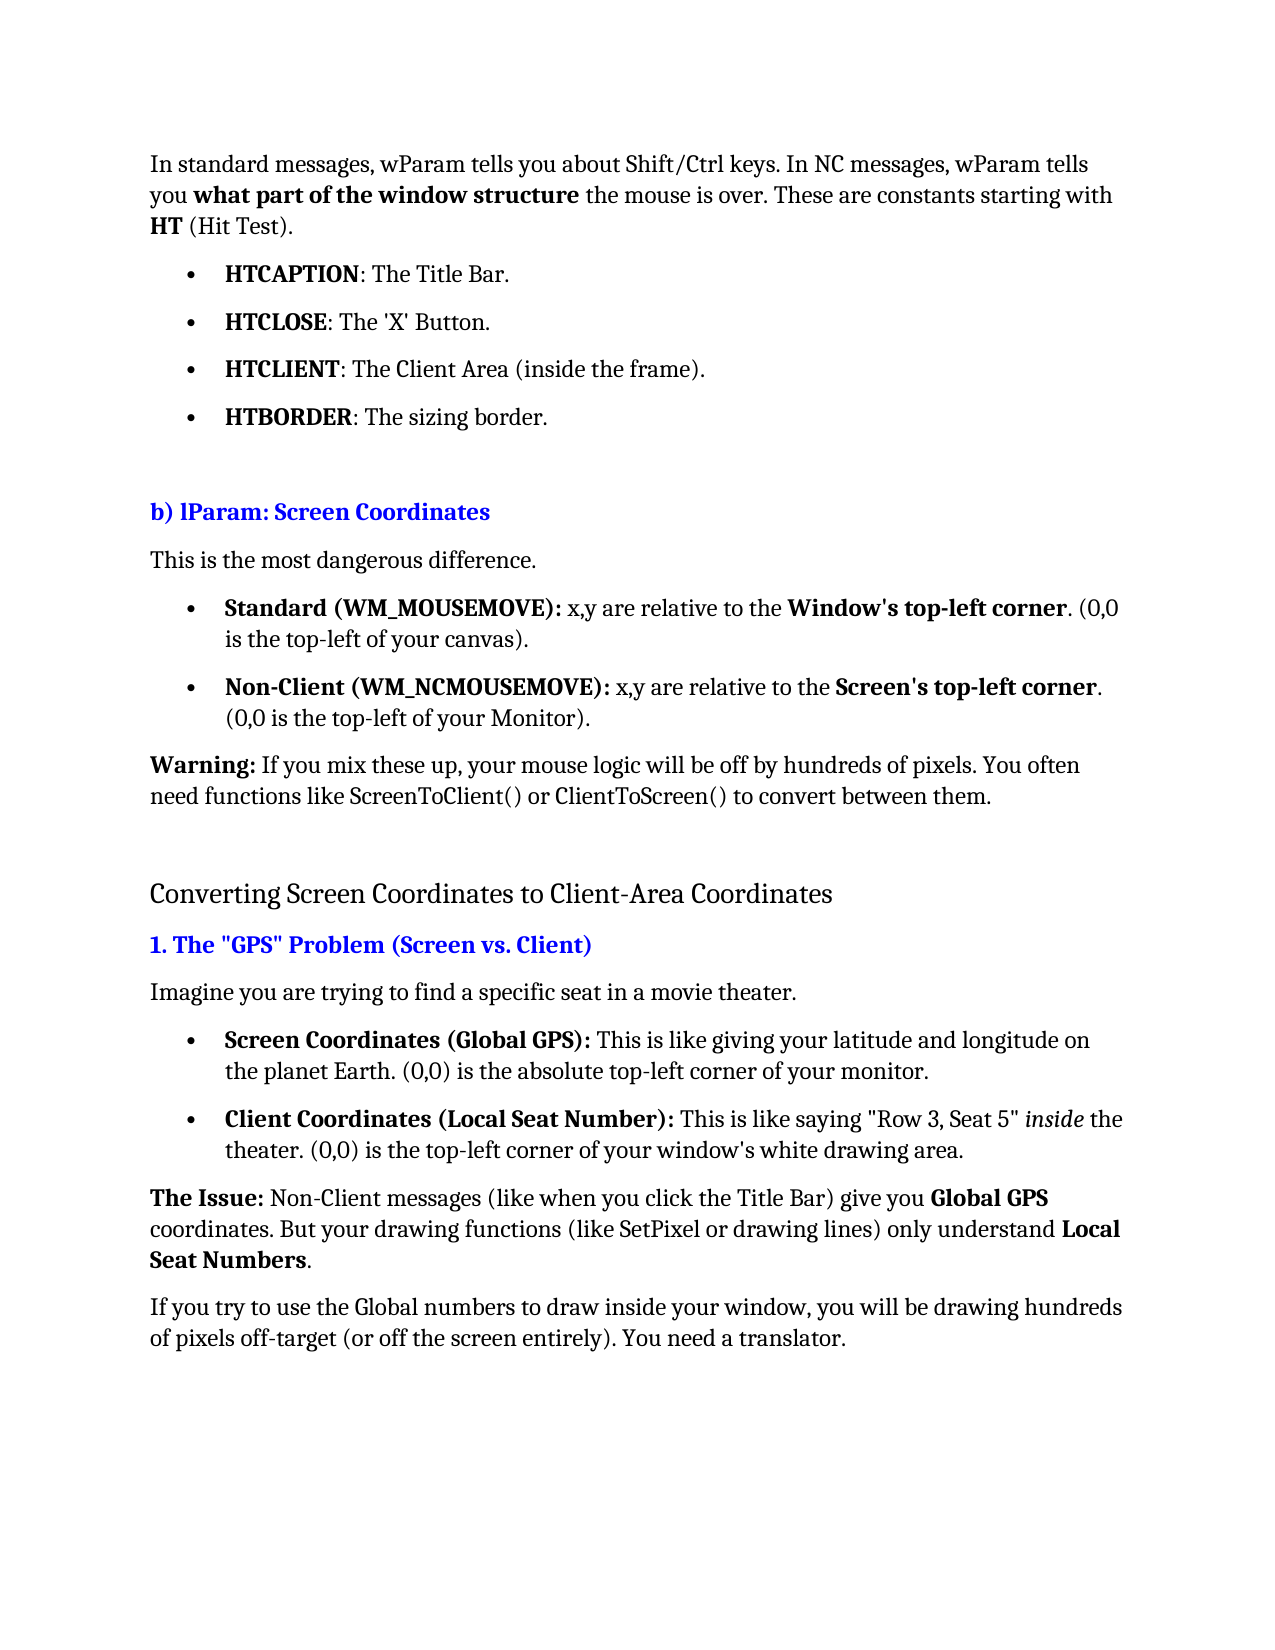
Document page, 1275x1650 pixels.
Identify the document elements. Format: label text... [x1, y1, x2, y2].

text 1. The "GPS" Problem (Screen vs. Client) [150, 931, 1125, 959]
text The Issue: Non-Client messages (like when you click the Title Bar) give you Global GPS coordinates. But your drawing functions (like SetPixel or drawing lines) only understand Local Seat Numbers. [150, 1183, 1125, 1274]
text In standard messages, wParam tells you about Shift/Ctrl keys. In NC messages, wParam tells you what part of the window structure the mouse is over. These are constants starting with HT (Hit Test). [150, 150, 1125, 241]
list HTCLIENT: The Client Area (inside the frame). [187, 355, 1125, 384]
list HTCAPTION: The Title Bar. [187, 260, 1125, 288]
list Standard (WM_MOUSEMOVE): x,y are relative to the Window's top-left corner. (0,0 is the top-left of your canvas). [187, 594, 1125, 653]
text This is the most dangerous difference. [150, 546, 1125, 575]
text Warning: If you mix these up, your mouse logic will be off by hundreds of pixels. You often need functions like ScreenToClient() or ClientToScreen() to convert between them. [150, 751, 1125, 811]
list HTCLOSE: The 'X' Button. [187, 307, 1125, 336]
text b) lParam: Screen Coordinates [150, 498, 1125, 527]
list HTBORDER: The sizing border. [187, 403, 1125, 432]
text Imagine you are trying to find a specific seat in a movie theater. [150, 978, 1125, 1007]
list Non-Client (WM_NCMOUSEMOVE): x,y are relative to the Screen's top-left corner. (0,0 is the top-left of your Monitor). [187, 672, 1125, 732]
list Screen Coordinates (Global GPS): This is like giving your latitude and longitude on the planet Earth. (0,0) is the absolute top-left corner of your monitor. [187, 1026, 1125, 1086]
text If you try to use the Global numbers to draw inside your window, you will be drawing hundreds of pixels off-target (or off the screen entirely). You need a translator. [150, 1293, 1125, 1353]
text Converting Screen Coordinates to Client-Area Coordinates [150, 878, 1125, 911]
list Client Coordinates (Local Seat Number): This is like saying "Row 3, Seat 5" inside the theater. (0,0) is the top-left corner of your window's white drawing area. [187, 1105, 1125, 1164]
